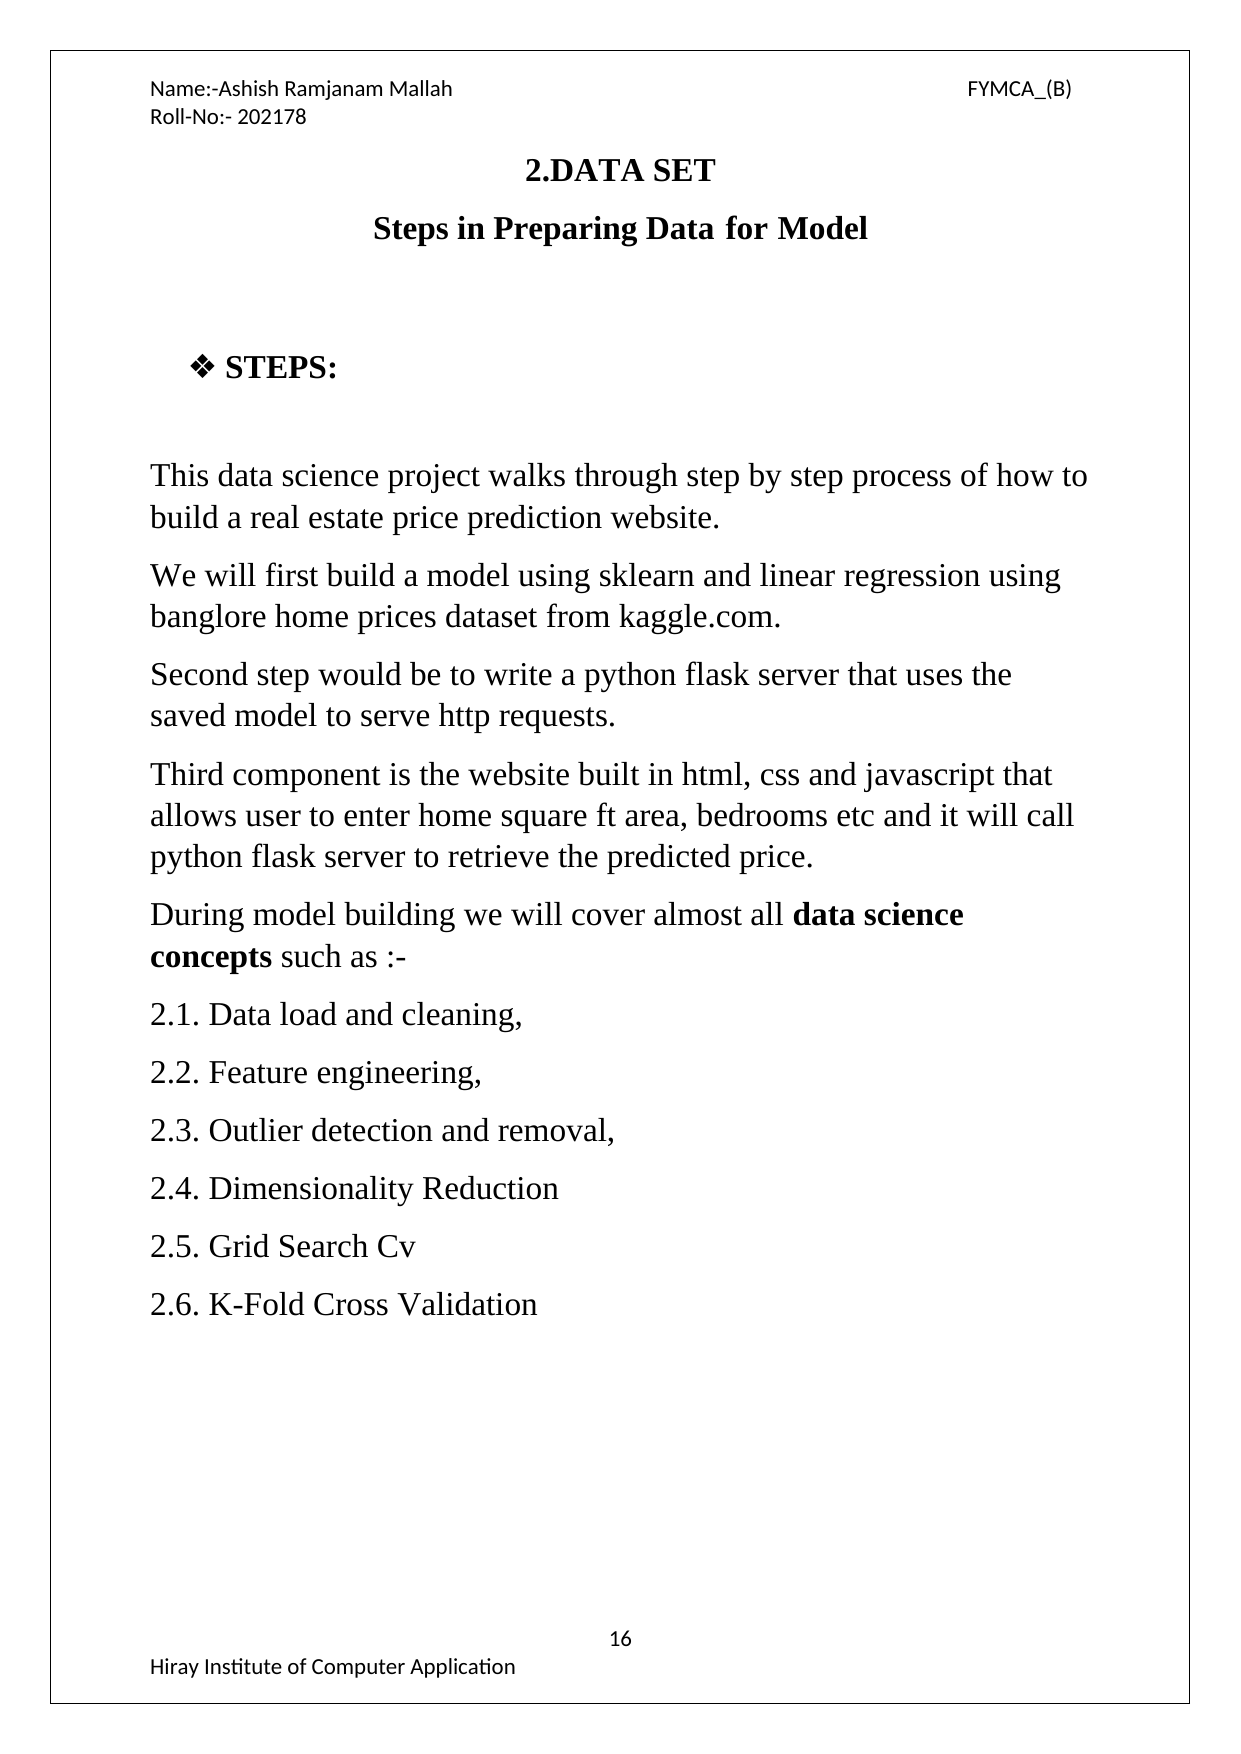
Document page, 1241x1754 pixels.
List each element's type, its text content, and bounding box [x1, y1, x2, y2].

text 2.5. Grid Search Cv [150, 1226, 1090, 1264]
text 2.4. Dimensionality Reduction [150, 1168, 1090, 1206]
text 2.DATA SET [151, 150, 1090, 188]
text 2.2. Feature engineering, [150, 1052, 1090, 1090]
text 2.1. Data load and cleaning, [150, 994, 1090, 1032]
text We will first build a model using sklearn and linear regression using banglore home prices dataset from kaggle.com. [150, 555, 1090, 635]
text During model building we will cover almost all data science concepts such as :- [150, 894, 1090, 974]
list STEPS: [187, 329, 1090, 398]
text Second step would be to write a python flask server that uses the saved model to serve http requests. [150, 654, 1090, 734]
text Third component is the website built in html, css and javascript that allows user to enter home square ft area, bedrooms etc and it will call python flask server to retrieve the predicted price. [150, 754, 1090, 875]
text This data science project walks through step by step process of how to build a real estate price prediction website. [150, 456, 1090, 535]
text Steps in Preparing Data for Model [151, 208, 1090, 246]
text 2.6. K-Fold Cross Validation [150, 1284, 1090, 1322]
text 2.3. Outlier detection and removal, [150, 1110, 1090, 1148]
